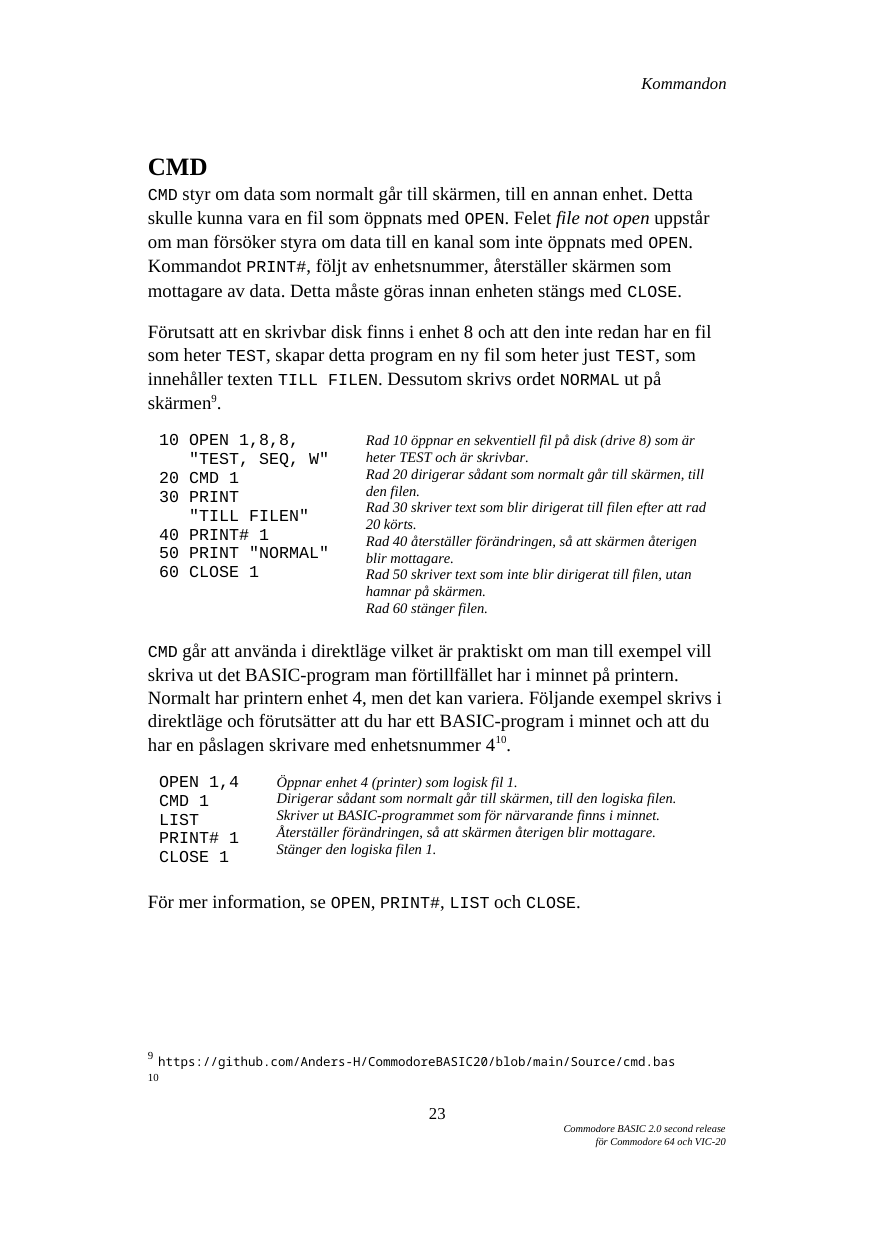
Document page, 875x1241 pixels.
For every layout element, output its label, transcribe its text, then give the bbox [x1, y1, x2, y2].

table_header Öppnar enhet 4 (printer) som logisk fil 1. Dirigerar sådant som normalt går till skärmen, till den logiska filen. Skriver ut BASIC-programmet som för närvarande finns i minnet. Återställer förändringen, så att skärmen återigen blir mottagare. Stänger den logiska filen 1. [265, 774, 725, 868]
text CMD styr om data som normalt går till skärmen, till en annan enhet. Detta skulle kunna vara en fil som öppnats med OPEN. Felet file not open uppstår om man försöker styra om data till en kanal som inte öppnats med OPEN. Kommandot PRINT#, följt av enhetsnummer, återställer skärmen som mottagare av data. Detta måste göras innan enheten stängs med CLOSE. [148, 183, 726, 302]
text CMD går att använda i direktläge vilket är praktiskt om man till exempel vill skriva ut det BASIC-program man förtillfället har i minnet på printern. Normalt har printern enhet 4, men det kan variera. Följande exempel skrivs i direktläge och förutsätter att du har ett BASIC-program i minnet och att du har en påslagen skrivare med enhetsnummer 4. [148, 616, 726, 755]
table_header Rad 10 öppnar en sekventiell fil på disk (drive 8) som är heter TEST och är skrivbar. Rad 20 dirigerar sådant som normalt går till skärmen, till den filen. Rad 30 skriver text som blir dirigerat till filen efter att rad 20 körts. Rad 40 återställer förändringen, så att skärmen återigen blir mottagare. Rad 50 skriver text som inte blir dirigerat till filen, utan hamnar på skärmen. Rad 60 stänger filen. [354, 432, 726, 616]
text För mer information, se OPEN, PRINT#, LIST och CLOSE. [148, 868, 726, 913]
table_header OPEN 1,4 CMD 1 LIST PRINT# 1 CLOSE 1 [148, 774, 265, 868]
text Förutsatt att en skrivbar disk finns i enhet 8 och att den inte redan har en fil som heter TEST, skapar detta program en ny fil som heter just TEST, som innehåller texten TILL FILEN. Dessutom skrivs ordet NORMAL ut på skärmen. [148, 321, 726, 414]
table_header 10 OPEN 1,8,8, "TEST, SEQ, W" 20 CMD 1 30 PRINT "TILL FILEN" 40 PRINT# 1 50 PRINT "NORMAL" 60 CLOSE 1 [148, 432, 354, 616]
subtitle CMD [148, 152, 726, 181]
